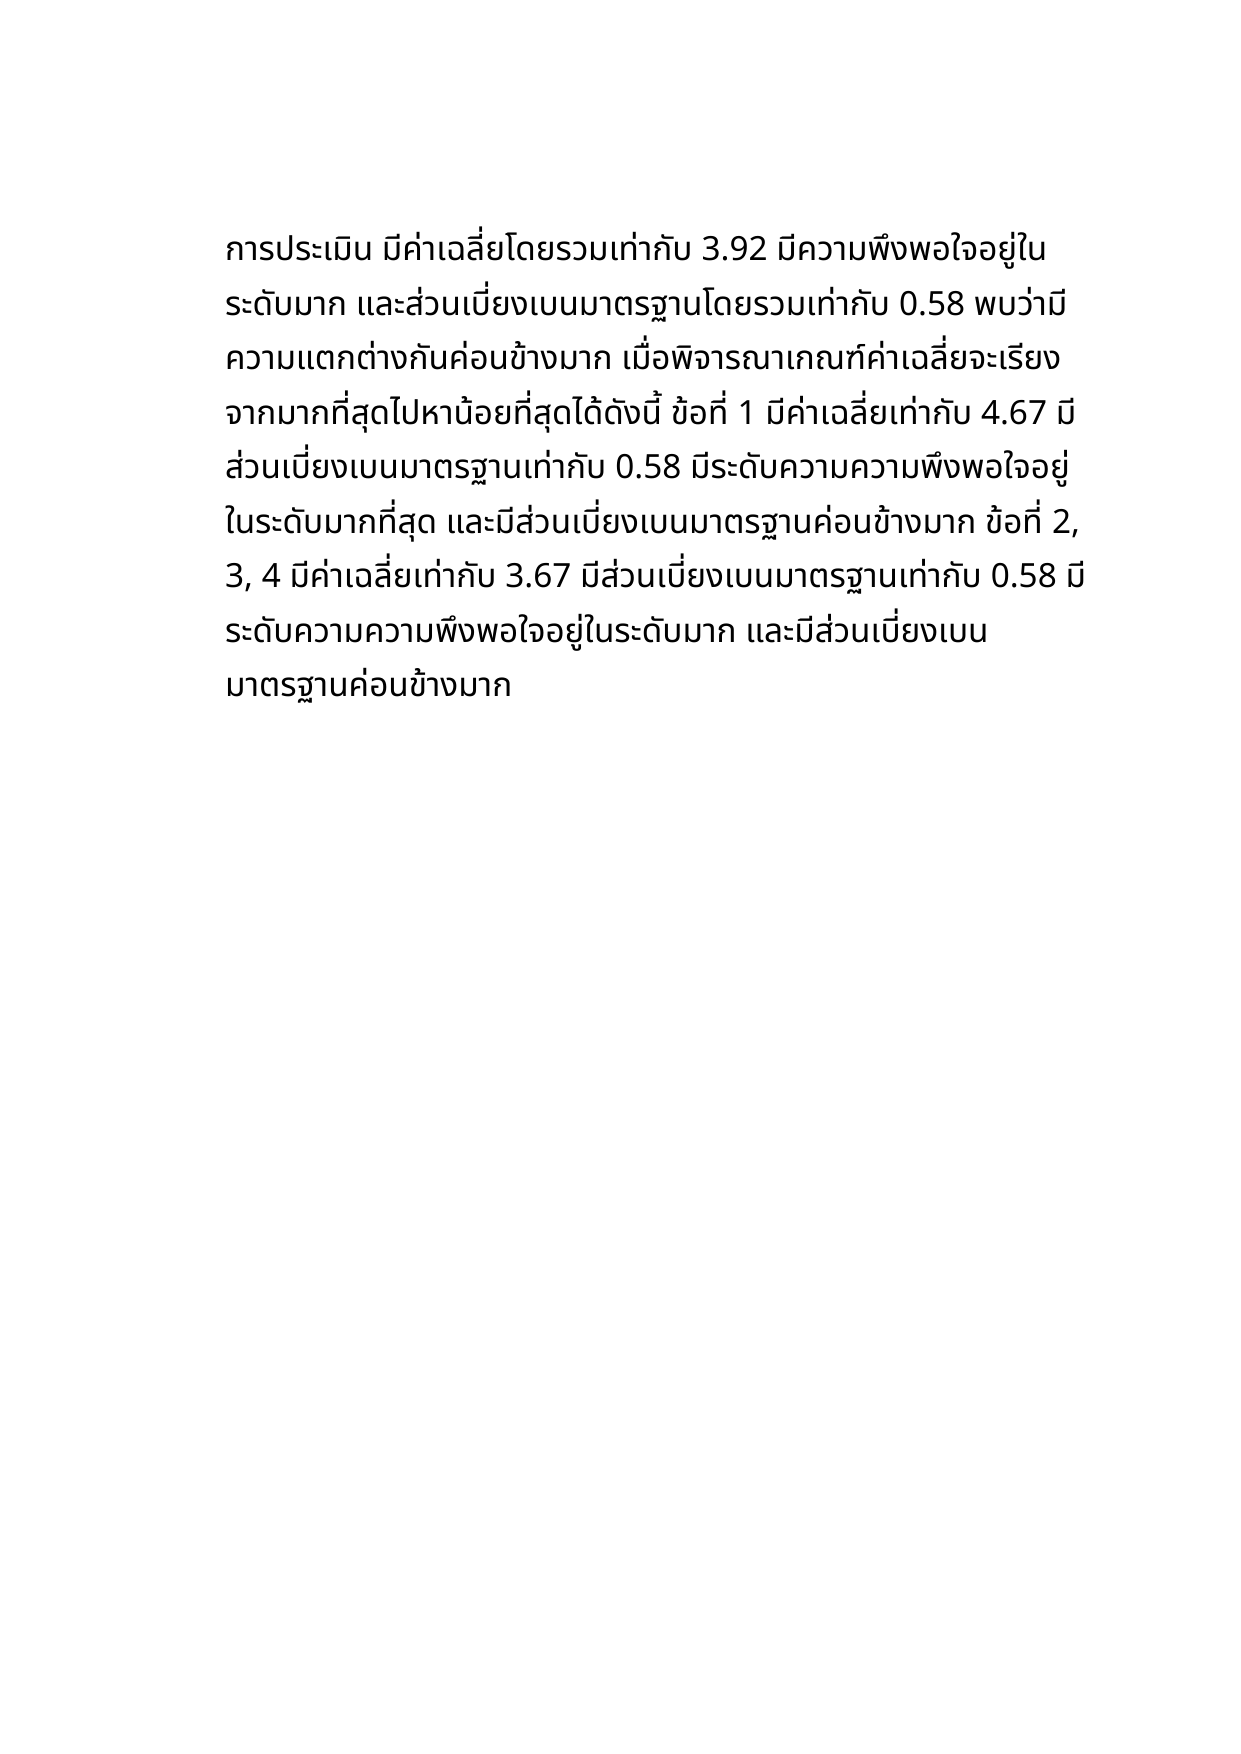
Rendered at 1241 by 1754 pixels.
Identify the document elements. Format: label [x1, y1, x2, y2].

text [225, 225, 1090, 712]
